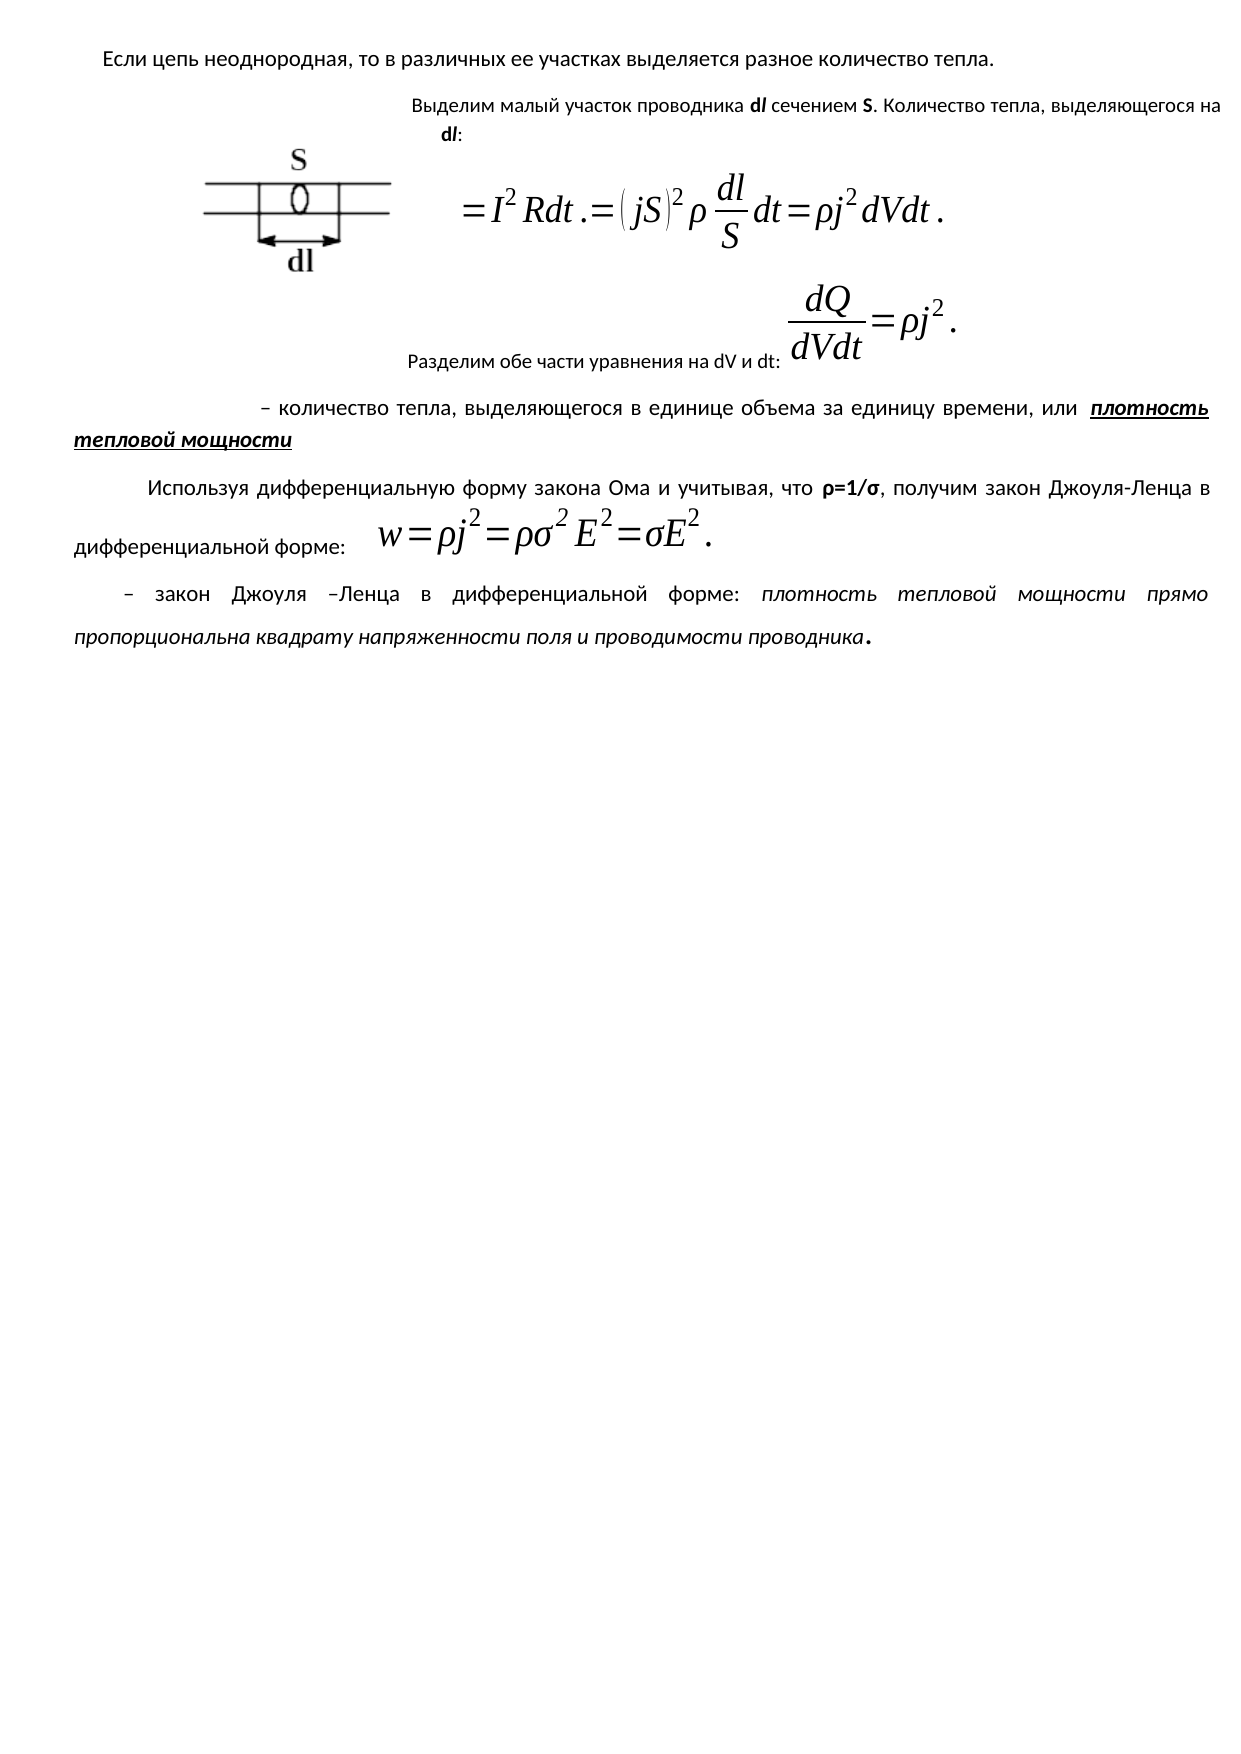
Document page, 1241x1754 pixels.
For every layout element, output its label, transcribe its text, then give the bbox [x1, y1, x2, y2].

table_header Выделим малый участок проводника dl сечением S. Количество тепла, выделяющегося на участке dl: Разделим обе части уравнения на dV и dt: [461, 93, 1174, 393]
text Если цепь неоднородная, то в различных ее участках выделяется разное количество тепла. [74, 44, 1211, 72]
text – количество тепла, выделяющегося в единице объема за единицу времени, или плотность тепловой мощности [74, 393, 1211, 453]
text Используя дифференциальную форму закона Ома и учитывая, что ρ=1/σ, получим закон Джоуля-Ленца в дифференциальной форме: [74, 473, 1211, 560]
text – закон Джоуля –Ленца в дифференциальной форме: плотность тепловой мощности прямо пропорциональна квадрату напряженности поля и проводимости проводника. [74, 579, 1211, 653]
table_header [177, 93, 461, 393]
